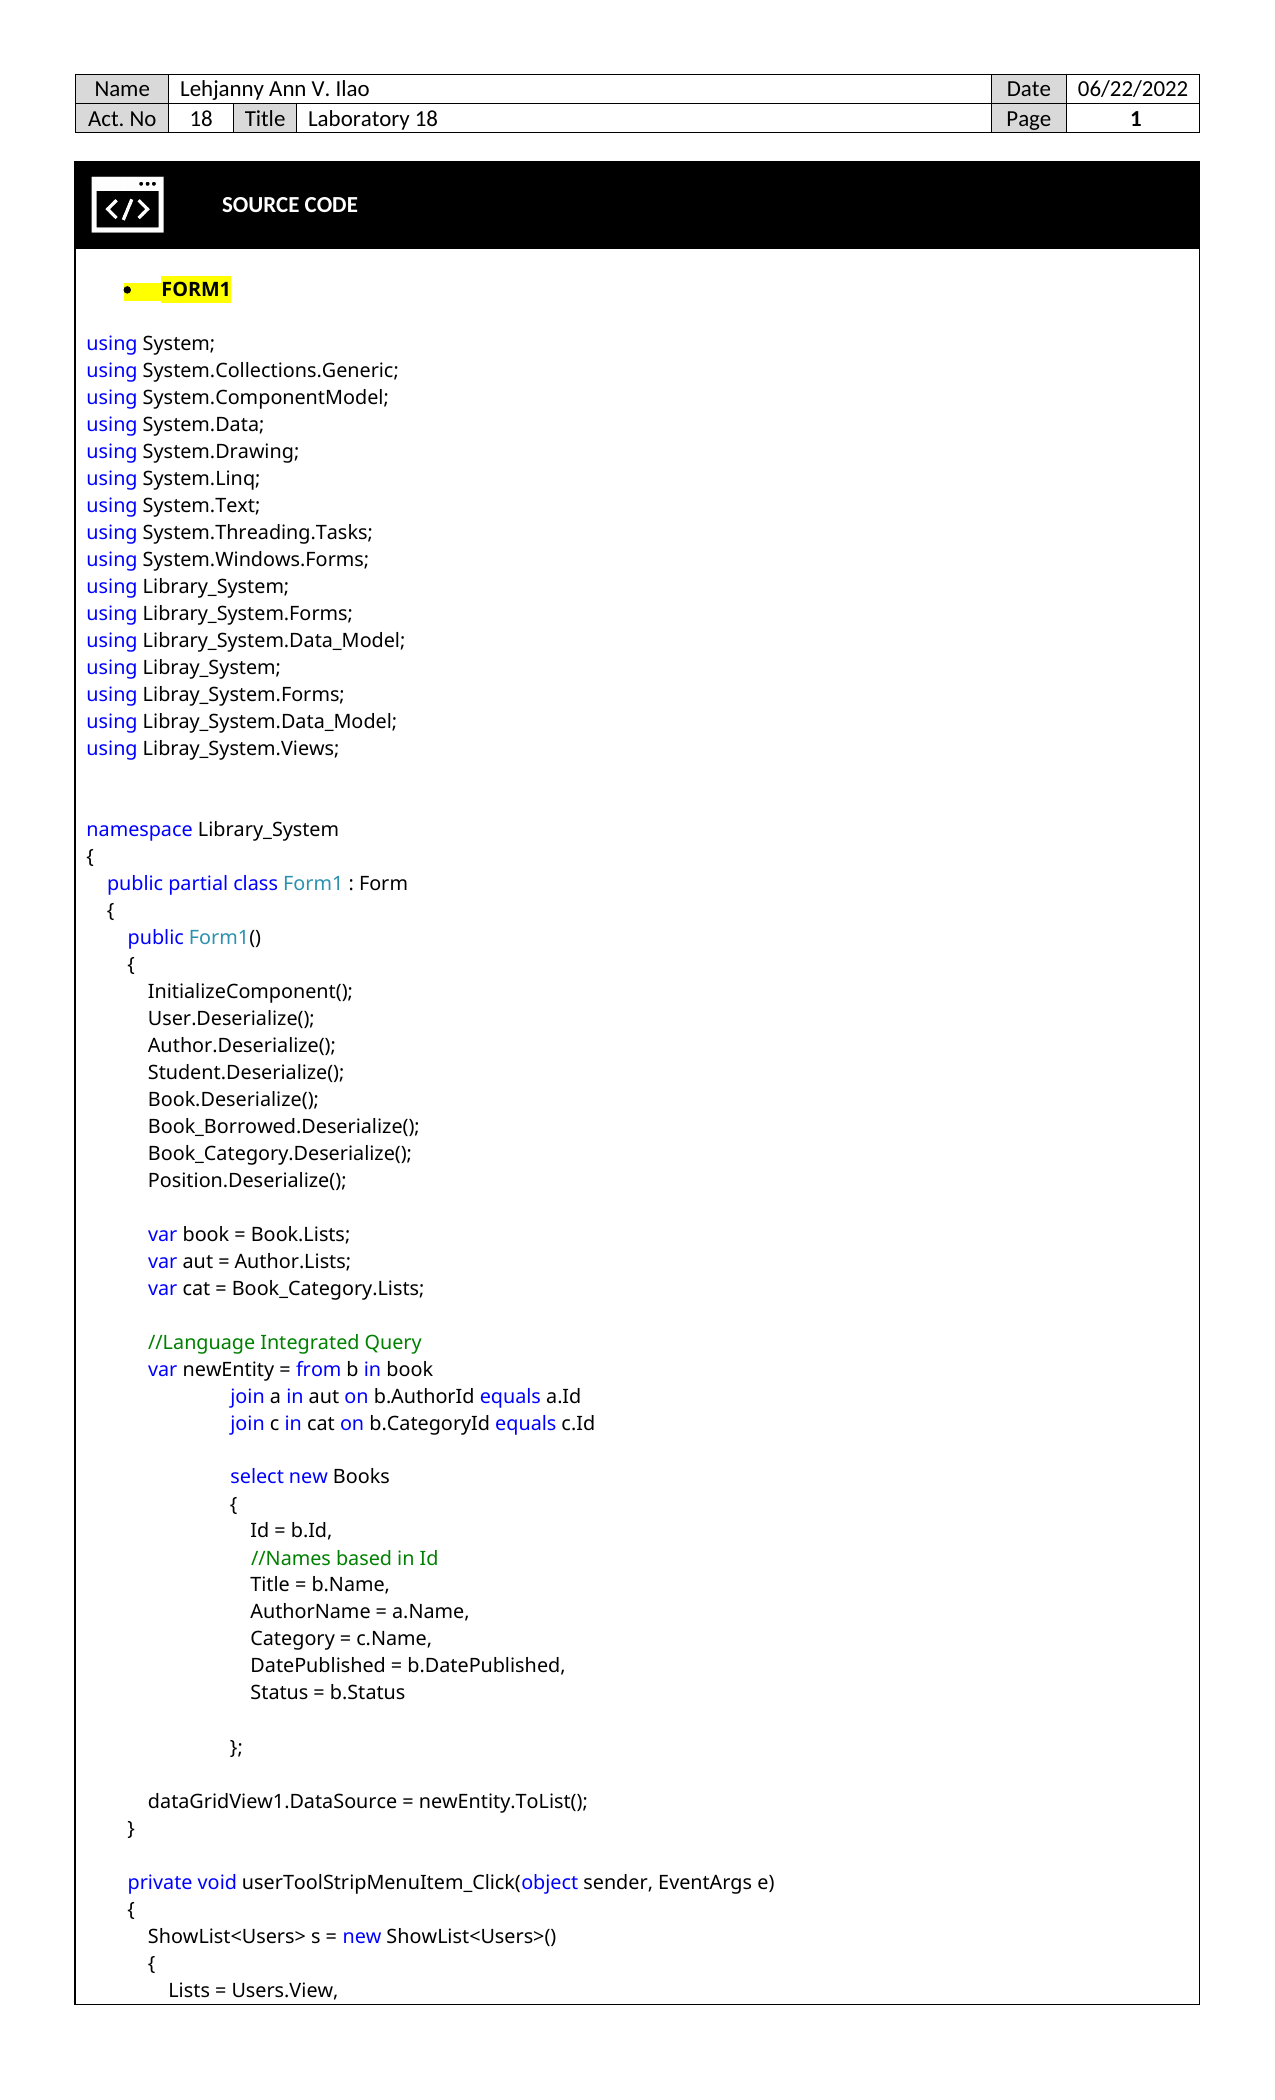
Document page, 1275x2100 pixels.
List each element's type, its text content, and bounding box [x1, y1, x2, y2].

picture [84, 171, 169, 237]
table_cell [76, 249, 1199, 2003]
table_header SOURCE CODE [76, 162, 1199, 248]
